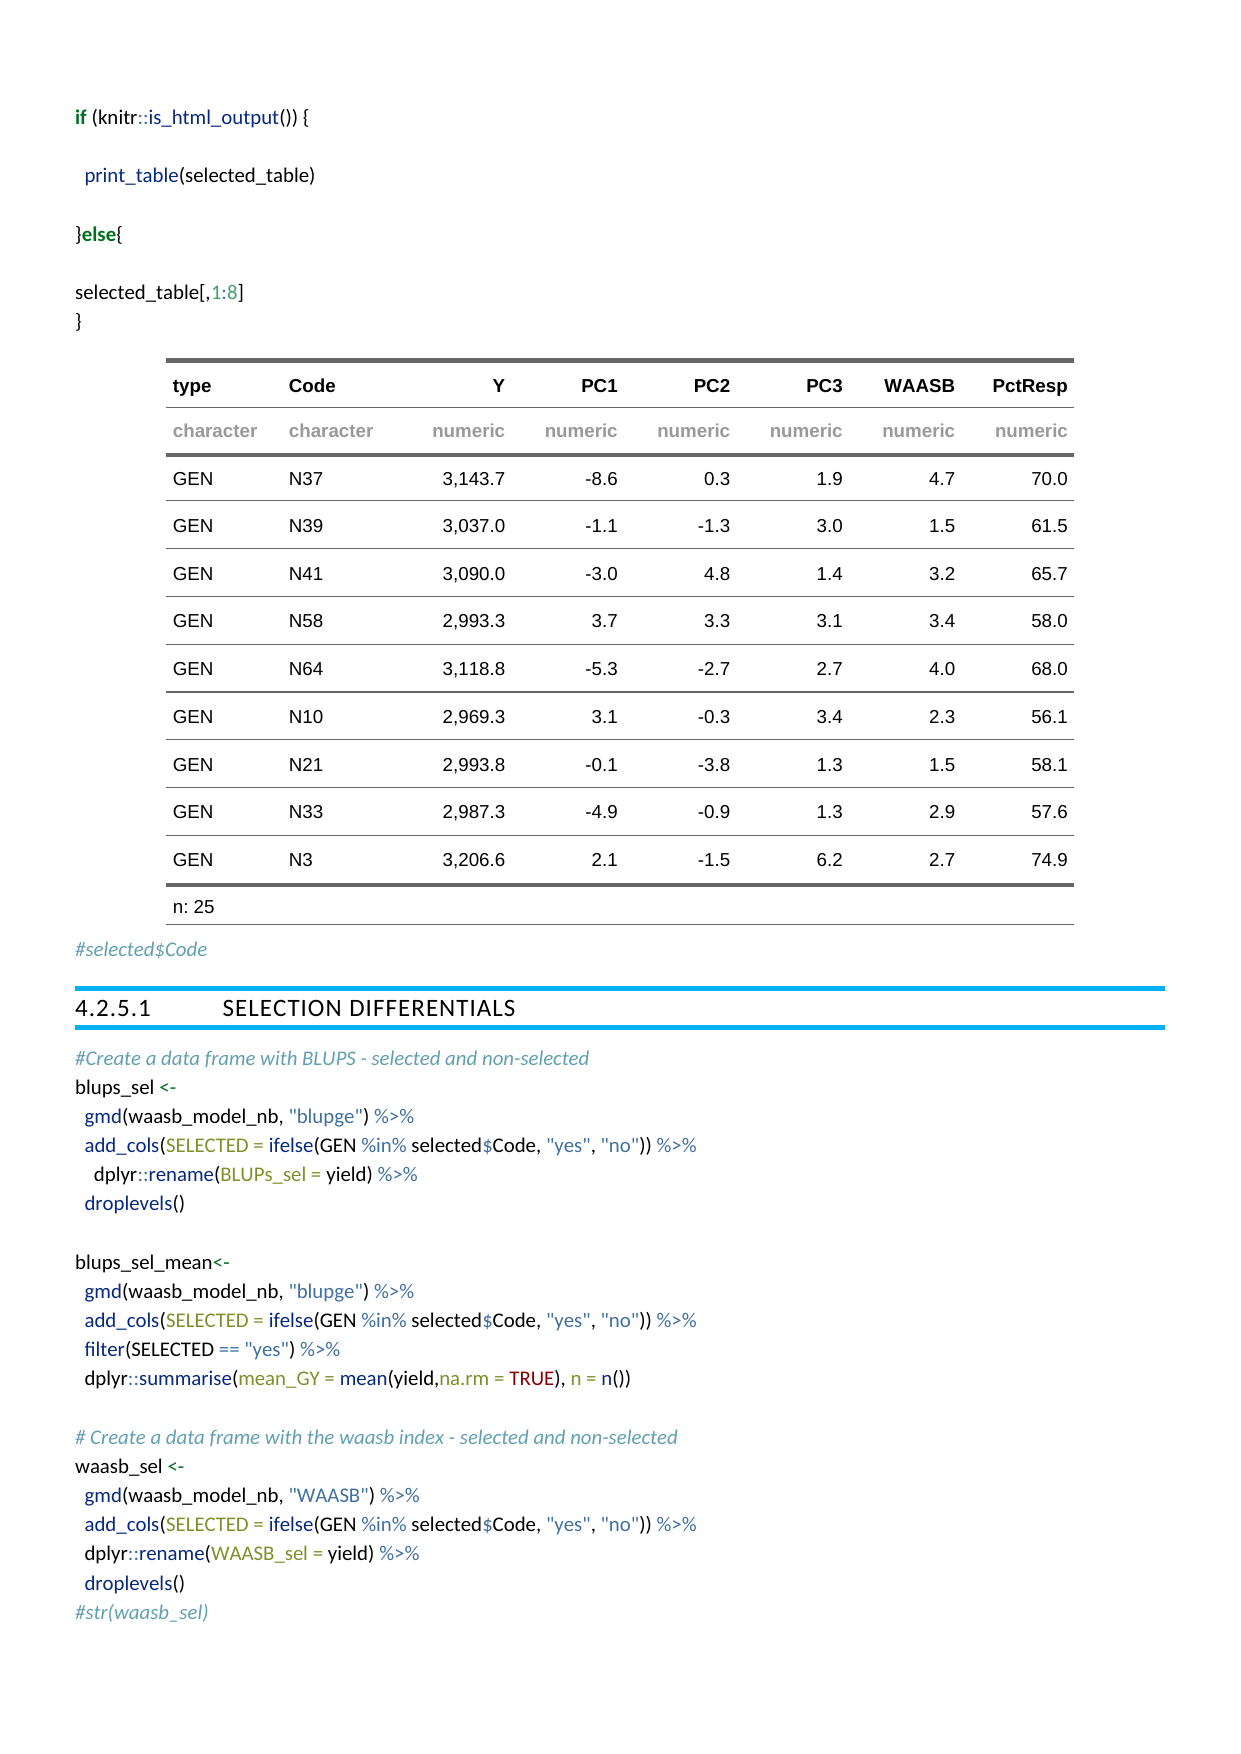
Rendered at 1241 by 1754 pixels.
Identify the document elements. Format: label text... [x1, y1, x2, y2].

table_cell N21 [283, 740, 399, 787]
table_cell 1.5 [849, 740, 961, 787]
table_cell 1.5 [849, 501, 961, 548]
table_cell 1.3 [736, 788, 849, 835]
table_header Code [283, 363, 399, 407]
table_cell N37 [283, 457, 399, 500]
table_cell 2,993.8 [399, 740, 511, 787]
table_cell 0.3 [624, 457, 736, 500]
table_cell 3.2 [849, 549, 961, 596]
table_cell 1.3 [736, 740, 849, 787]
table_cell 4.8 [624, 549, 736, 596]
table_cell 3,118.8 [399, 645, 511, 691]
table_header PC1 [511, 363, 624, 407]
table_cell n: 25 [166, 887, 1074, 924]
table_cell N10 [283, 693, 399, 739]
table_cell numeric [511, 408, 624, 452]
table_cell 4.0 [849, 645, 961, 691]
table_cell GEN [166, 549, 282, 596]
subtitle 4.2.5.1 Selection differentials [75, 991, 1165, 1025]
table_cell 3.7 [511, 597, 624, 644]
table_header Y [399, 363, 511, 407]
table_cell 3.0 [736, 501, 849, 548]
table_header PctResp [961, 363, 1074, 407]
table_cell numeric [961, 408, 1074, 452]
table_cell 58.1 [961, 740, 1074, 787]
table_cell -8.6 [511, 457, 624, 500]
table_cell numeric [624, 408, 736, 452]
text #selected$Code [75, 936, 1165, 961]
table_cell 3.3 [624, 597, 736, 644]
table_header WAASB [849, 363, 961, 407]
table_cell 3,090.0 [399, 549, 511, 596]
table_cell -1.5 [624, 836, 736, 883]
table_cell 1.9 [736, 457, 849, 500]
table_cell 70.0 [961, 457, 1074, 500]
table_cell -1.3 [624, 501, 736, 548]
table_cell 2.1 [511, 836, 624, 883]
table_cell GEN [166, 693, 282, 739]
table_cell 3.1 [736, 597, 849, 644]
table_cell 2.7 [736, 645, 849, 691]
table_cell 3,037.0 [399, 501, 511, 548]
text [75, 75, 1165, 334]
table_header type [166, 363, 282, 407]
table_cell GEN [166, 457, 282, 500]
table_cell 2.9 [849, 788, 961, 835]
table_cell 1.4 [736, 549, 849, 596]
table_cell 74.9 [961, 836, 1074, 883]
table_cell 3,206.6 [399, 836, 511, 883]
table_cell -0.1 [511, 740, 624, 787]
table_cell 2,969.3 [399, 693, 511, 739]
table_cell 3,143.7 [399, 457, 511, 500]
table_cell N3 [283, 836, 399, 883]
table_cell character [166, 408, 282, 452]
table_cell 3.4 [849, 597, 961, 644]
table_cell GEN [166, 836, 282, 883]
table_cell 65.7 [961, 549, 1074, 596]
table_cell GEN [166, 501, 282, 548]
table_cell 68.0 [961, 645, 1074, 691]
table_cell 56.1 [961, 693, 1074, 739]
table_cell numeric [849, 408, 961, 452]
table_cell N33 [283, 788, 399, 835]
table_cell 2,987.3 [399, 788, 511, 835]
table_cell 2,993.3 [399, 597, 511, 644]
table_cell -3.8 [624, 740, 736, 787]
table_cell 3.4 [736, 693, 849, 739]
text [75, 1045, 1165, 1653]
table_cell numeric [399, 408, 511, 452]
table_cell 6.2 [736, 836, 849, 883]
table_cell -0.3 [624, 693, 736, 739]
table_cell -0.9 [624, 788, 736, 835]
table_cell character [283, 408, 399, 452]
table_cell N39 [283, 501, 399, 548]
table_cell 61.5 [961, 501, 1074, 548]
table_cell numeric [736, 408, 849, 452]
table_cell N58 [283, 597, 399, 644]
table_cell N41 [283, 549, 399, 596]
table_cell 57.6 [961, 788, 1074, 835]
table_cell 4.7 [849, 457, 961, 500]
table_cell GEN [166, 597, 282, 644]
table_cell GEN [166, 740, 282, 787]
table_cell -5.3 [511, 645, 624, 691]
table_cell -1.1 [511, 501, 624, 548]
table_cell GEN [166, 645, 282, 691]
table_cell -3.0 [511, 549, 624, 596]
table_cell N64 [283, 645, 399, 691]
table_cell -2.7 [624, 645, 736, 691]
table_cell -4.9 [511, 788, 624, 835]
table_cell 2.7 [849, 836, 961, 883]
table_cell 2.3 [849, 693, 961, 739]
table_cell GEN [166, 788, 282, 835]
table_cell 3.1 [511, 693, 624, 739]
table_header PC2 [624, 363, 736, 407]
table_cell 58.0 [961, 597, 1074, 644]
table_header PC3 [736, 363, 849, 407]
